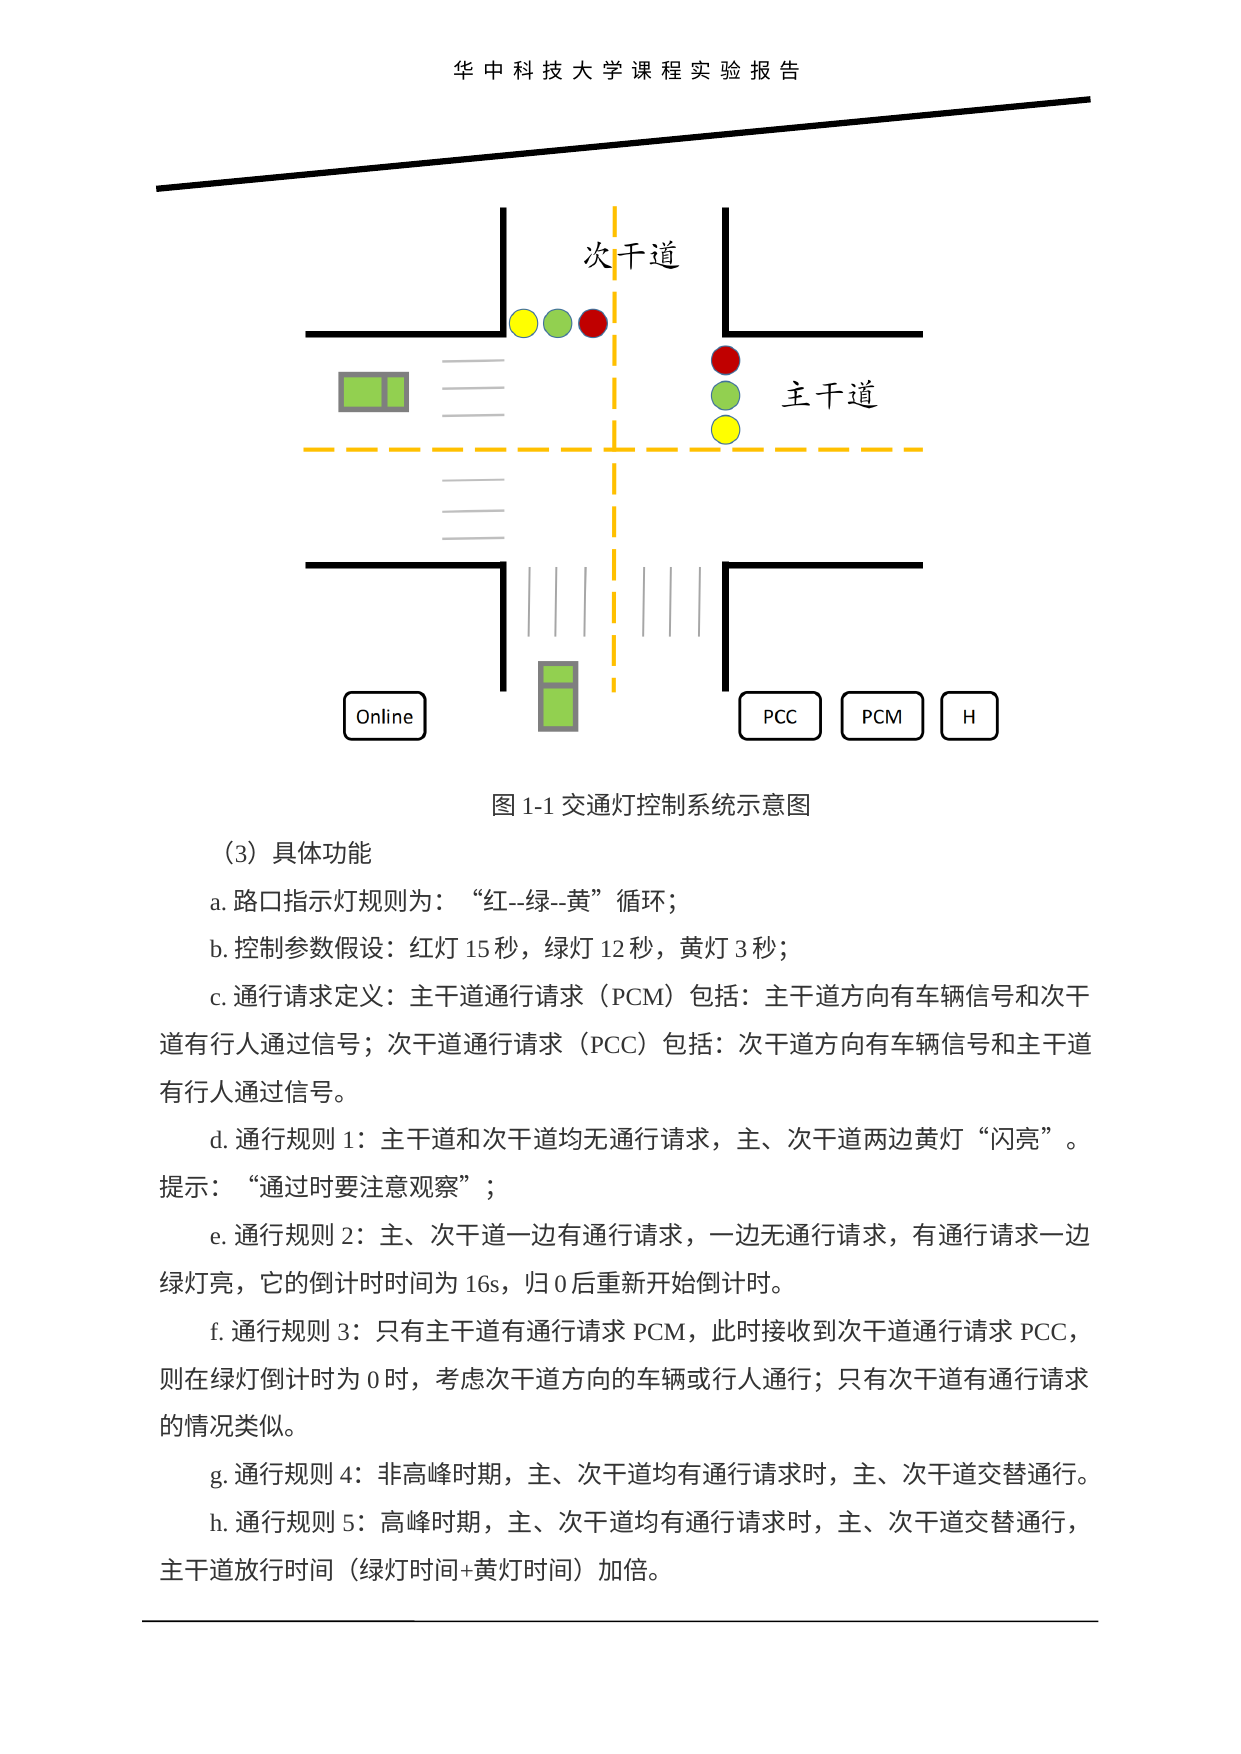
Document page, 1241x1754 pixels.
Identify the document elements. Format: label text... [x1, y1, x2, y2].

text e. 通行规则2：主、次干道一边有通行请求，一边无通行请求，有通行请求一边绿灯亮，它的倒计时时间为16s，归0后重新开始倒计时。 [159, 1210, 1093, 1306]
text g. 通行规则4：非高峰时期，主、次干道均有通行请求时，主、次干道交替通行。 [159, 1449, 1093, 1497]
text c. 通行请求定义：主干道通行请求（PCM）包括：主干道方向有车辆信号和次干道有行人通过信号；次干道通行请求（PCC）包括：次干道方向有车辆信号和主干道有行人通过信号。 [159, 971, 1093, 1114]
text b. 控制参数假设：红灯15秒，绿灯12秒，黄灯3秒； [159, 923, 1093, 971]
text （3）具体功能 [159, 827, 1093, 875]
picture [302, 205, 1000, 742]
text 图1-1 交通灯控制系统示意图 [159, 779, 1093, 827]
text f. 通行规则3：只有主干道有通行请求PCM，此时接收到次干道通行请求PCC，则在绿灯倒计时为0时，考虑次干道方向的车辆或行人通行；只有次干道有通行请求的情况类似。 [159, 1306, 1093, 1449]
text h. 通行规则5：高峰时期，主、次干道均有通行请求时，主、次干道交替通行，主干道放行时间（绿灯时间+黄灯时间）加倍。 [159, 1497, 1093, 1592]
text d. 通行规则1：主干道和次干道均无通行请求，主、次干道两边黄灯“闪亮”。提示：“通过时要注意观察”； [159, 1114, 1093, 1210]
text a. 路口指示灯规则为：“红--绿--黄”循环； [159, 875, 1093, 923]
